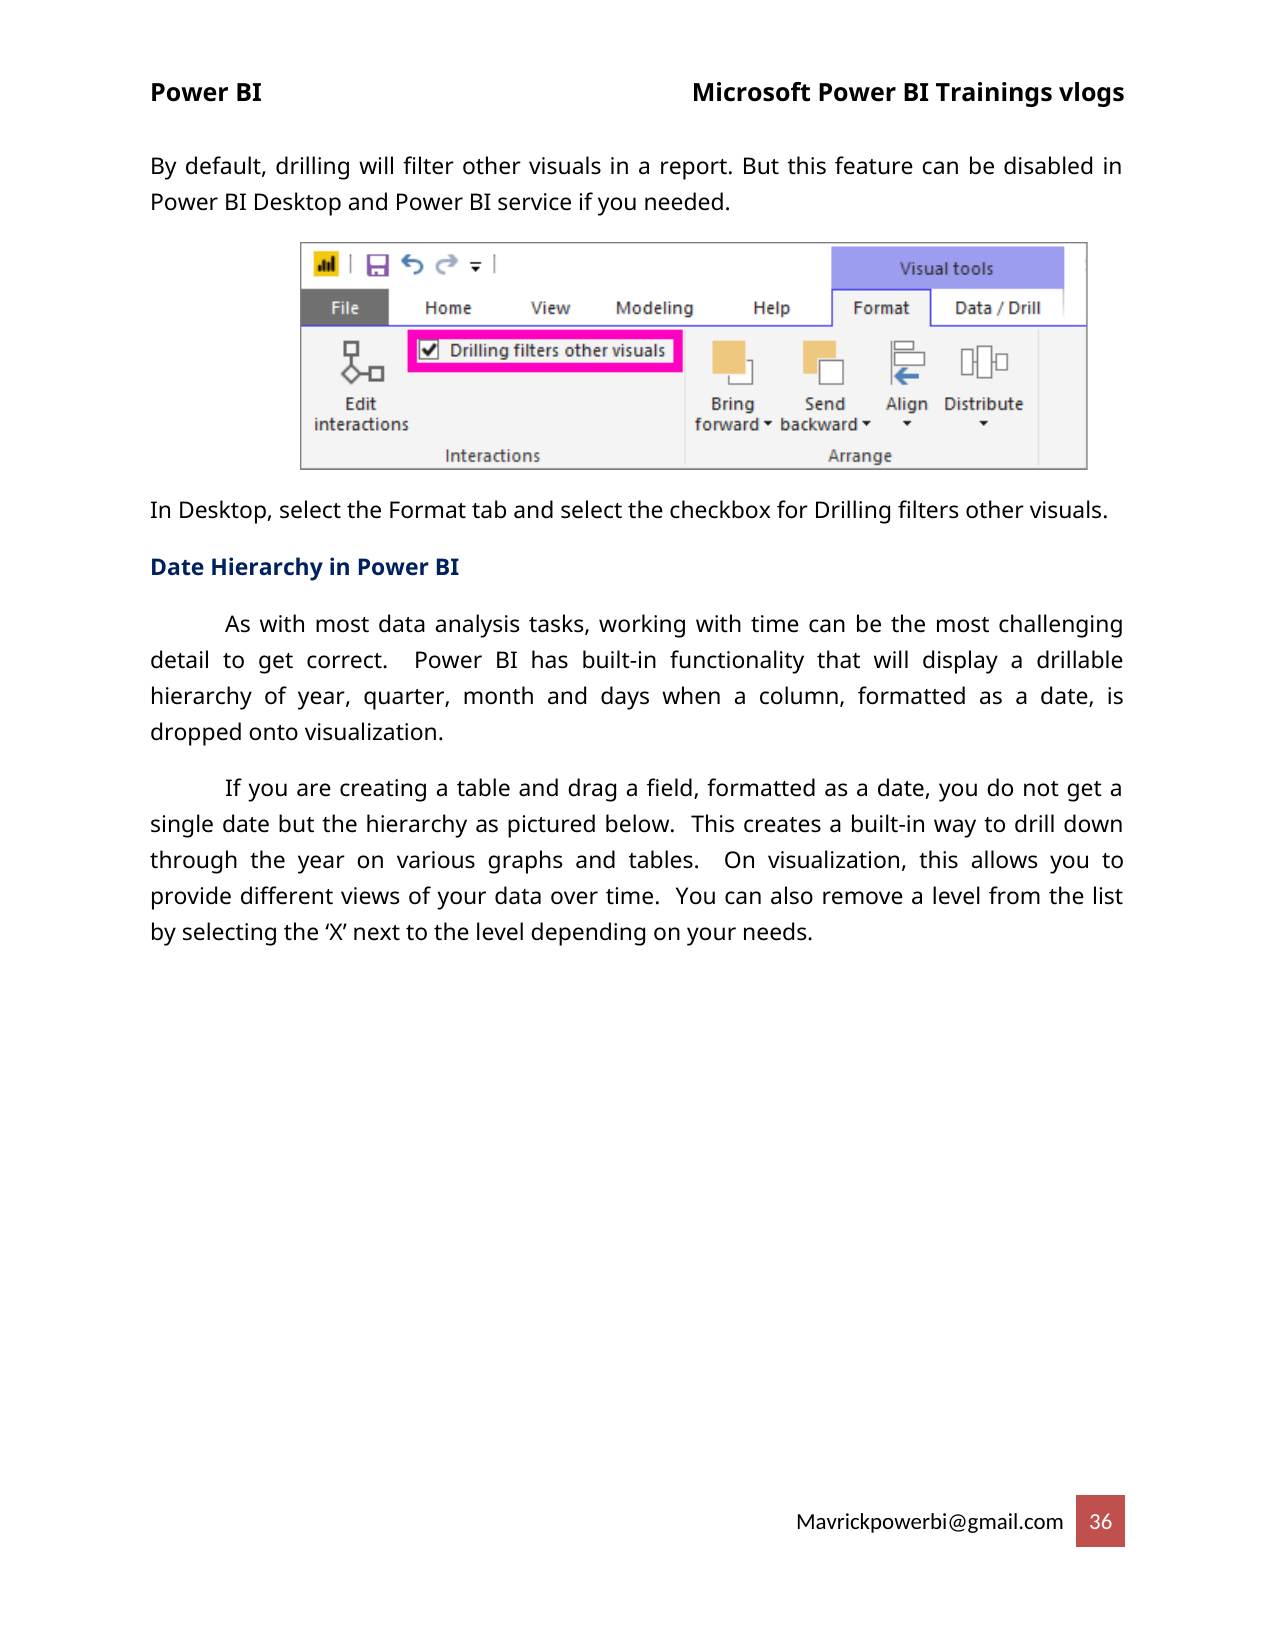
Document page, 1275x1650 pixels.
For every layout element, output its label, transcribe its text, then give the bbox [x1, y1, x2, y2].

text As with most data analysis tasks, working with time can be the most challenging detail to get correct. Power BI has built-in functionality that will display a drillable hierarchy of year, quarter, month and days when a column, formatted as a date, is dropped onto visualization. [150, 608, 1125, 747]
text If you are creating a table and drag a field, formatted as a date, you do not get a single date but the hierarchy as pictured below. This creates a built-in way to drill down through the year on various graphs and tables. On visualization, this allows you to provide different views of your data over time. You can also remove a level from the list by selecting the ‘X’ next to the level depending on your needs. [150, 772, 1125, 947]
text Date Hierarchy in Power BI [150, 551, 1125, 582]
text By default, drilling will filter other visuals in a report. But this feature can be disabled in Power BI Desktop and Power BI service if you needed. [150, 150, 1125, 217]
picture [300, 242, 1088, 470]
text In Desktop, select the Format tab and select the checkbox for Drilling filters other visuals. [150, 494, 1125, 526]
